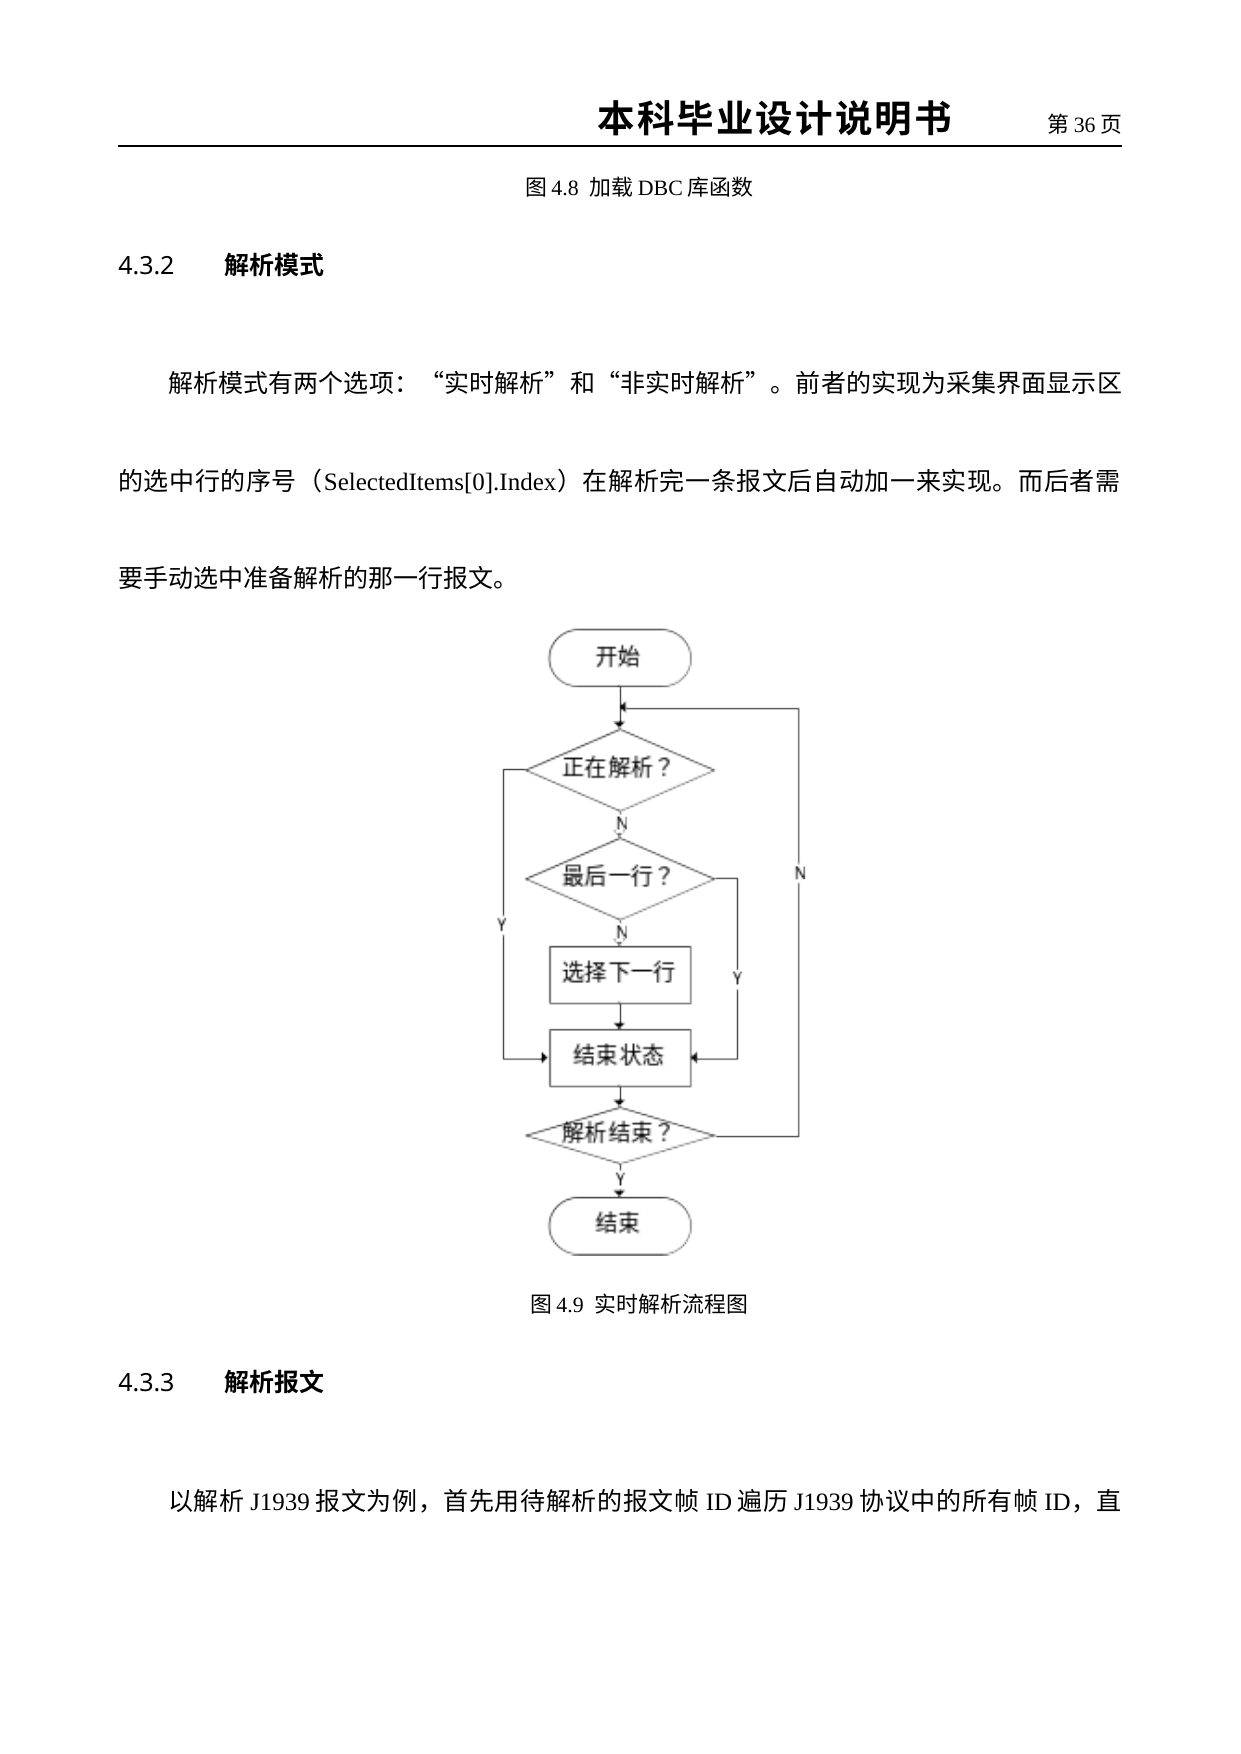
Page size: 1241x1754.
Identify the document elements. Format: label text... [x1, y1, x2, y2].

text 解析模式有两个选项：“实时解析”和“非实时解析”。前者的实现为采集界面显示区的选中行的序号（SelectedItems[0].Index）在解析完一条报文后自动加一来实现。而后者需要手动选中准备解析的那一行报文。 [118, 349, 1122, 609]
text 解析报文 [118, 1348, 1122, 1413]
text 图4.8 加载DBC库函数 [118, 160, 1122, 202]
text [118, 1467, 1122, 1532]
text 解析模式 [118, 231, 1122, 296]
text 图4.9 实时解析流程图 [118, 1277, 1122, 1319]
